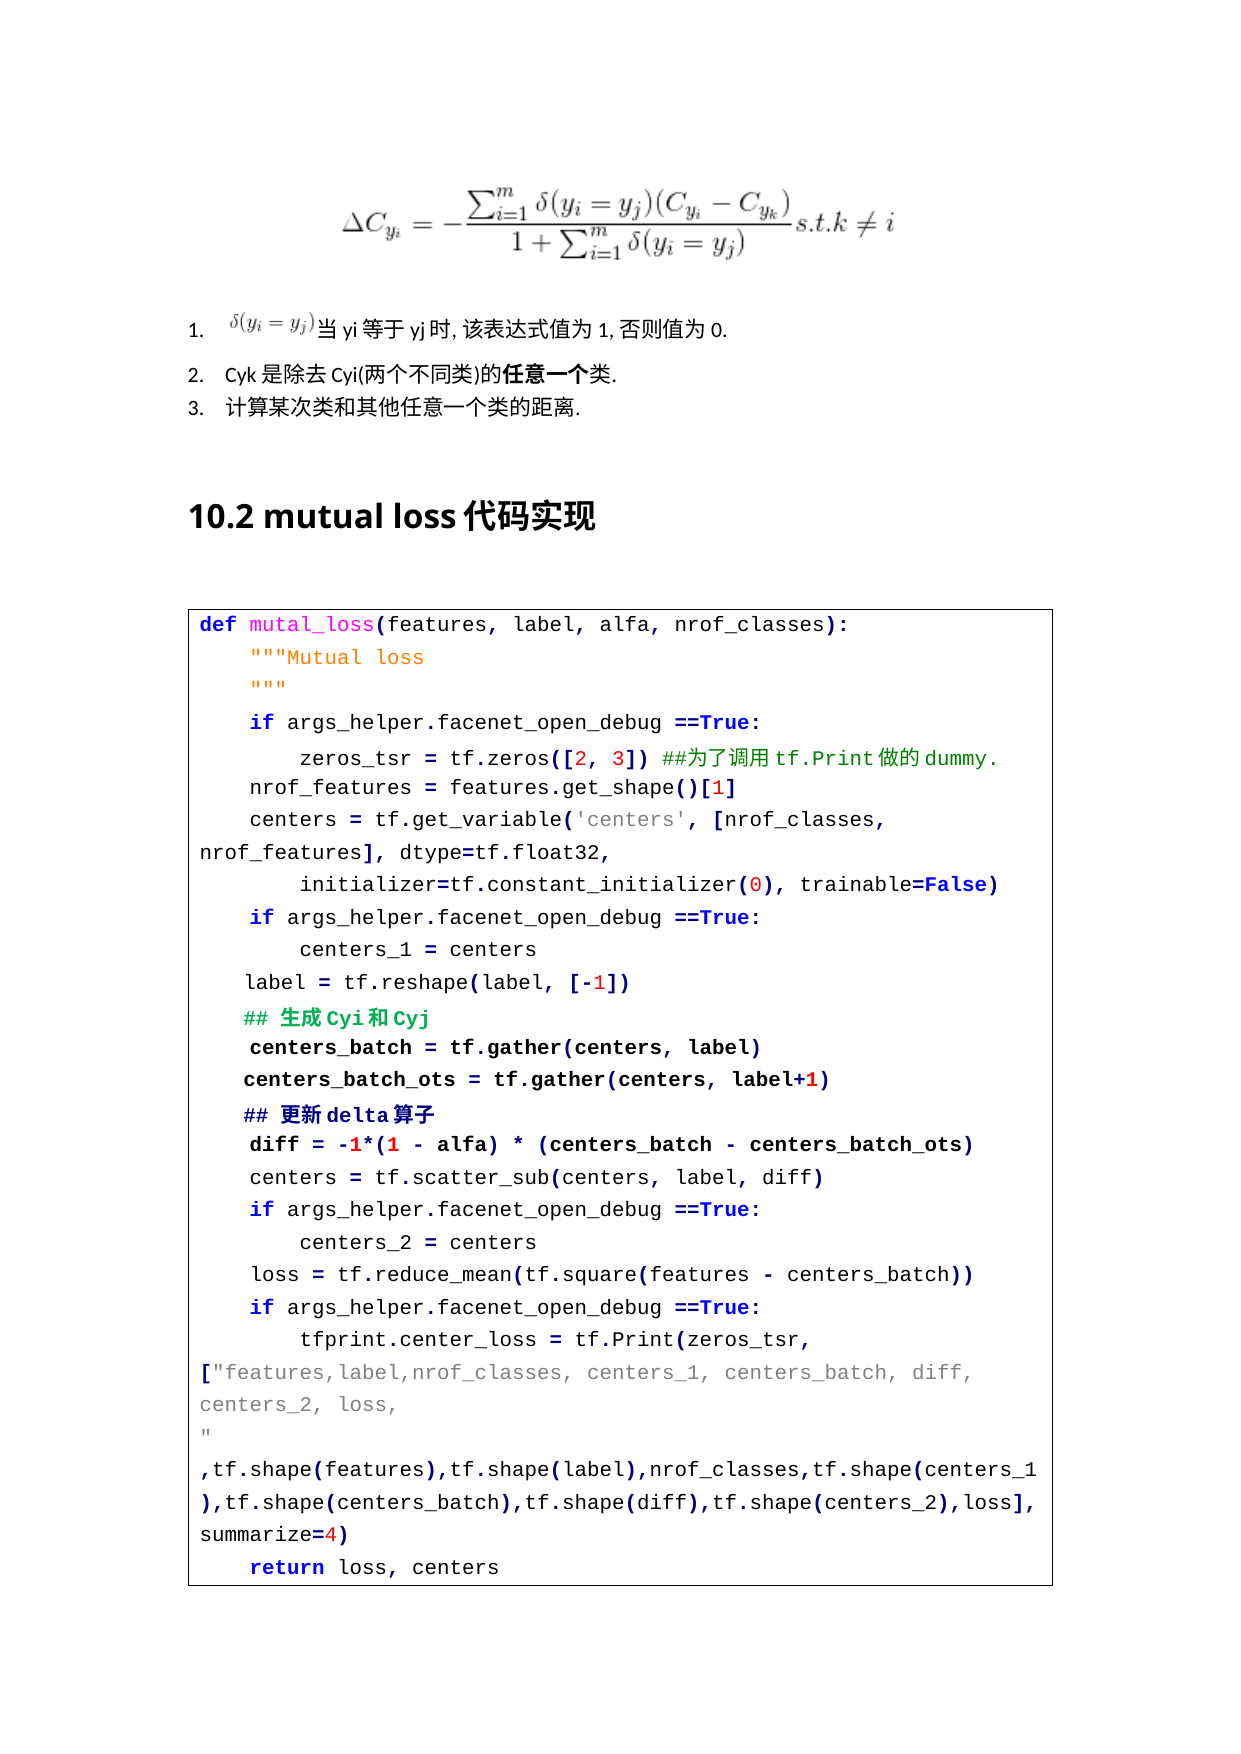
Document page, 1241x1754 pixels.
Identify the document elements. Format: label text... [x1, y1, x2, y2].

subtitle 10.2 mutual loss代码实现 [187, 482, 1053, 547]
list 当yi等于yj时, 该表达式值为1, 否则值为0. [187, 292, 1053, 357]
picture [326, 172, 914, 282]
picture [225, 305, 317, 337]
list Cyk是除去Cyi(两个不同类)的任意一个类. [187, 357, 1053, 389]
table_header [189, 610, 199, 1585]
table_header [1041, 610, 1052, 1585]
list 计算某次类和其他任意一个类的距离. [187, 389, 1053, 422]
